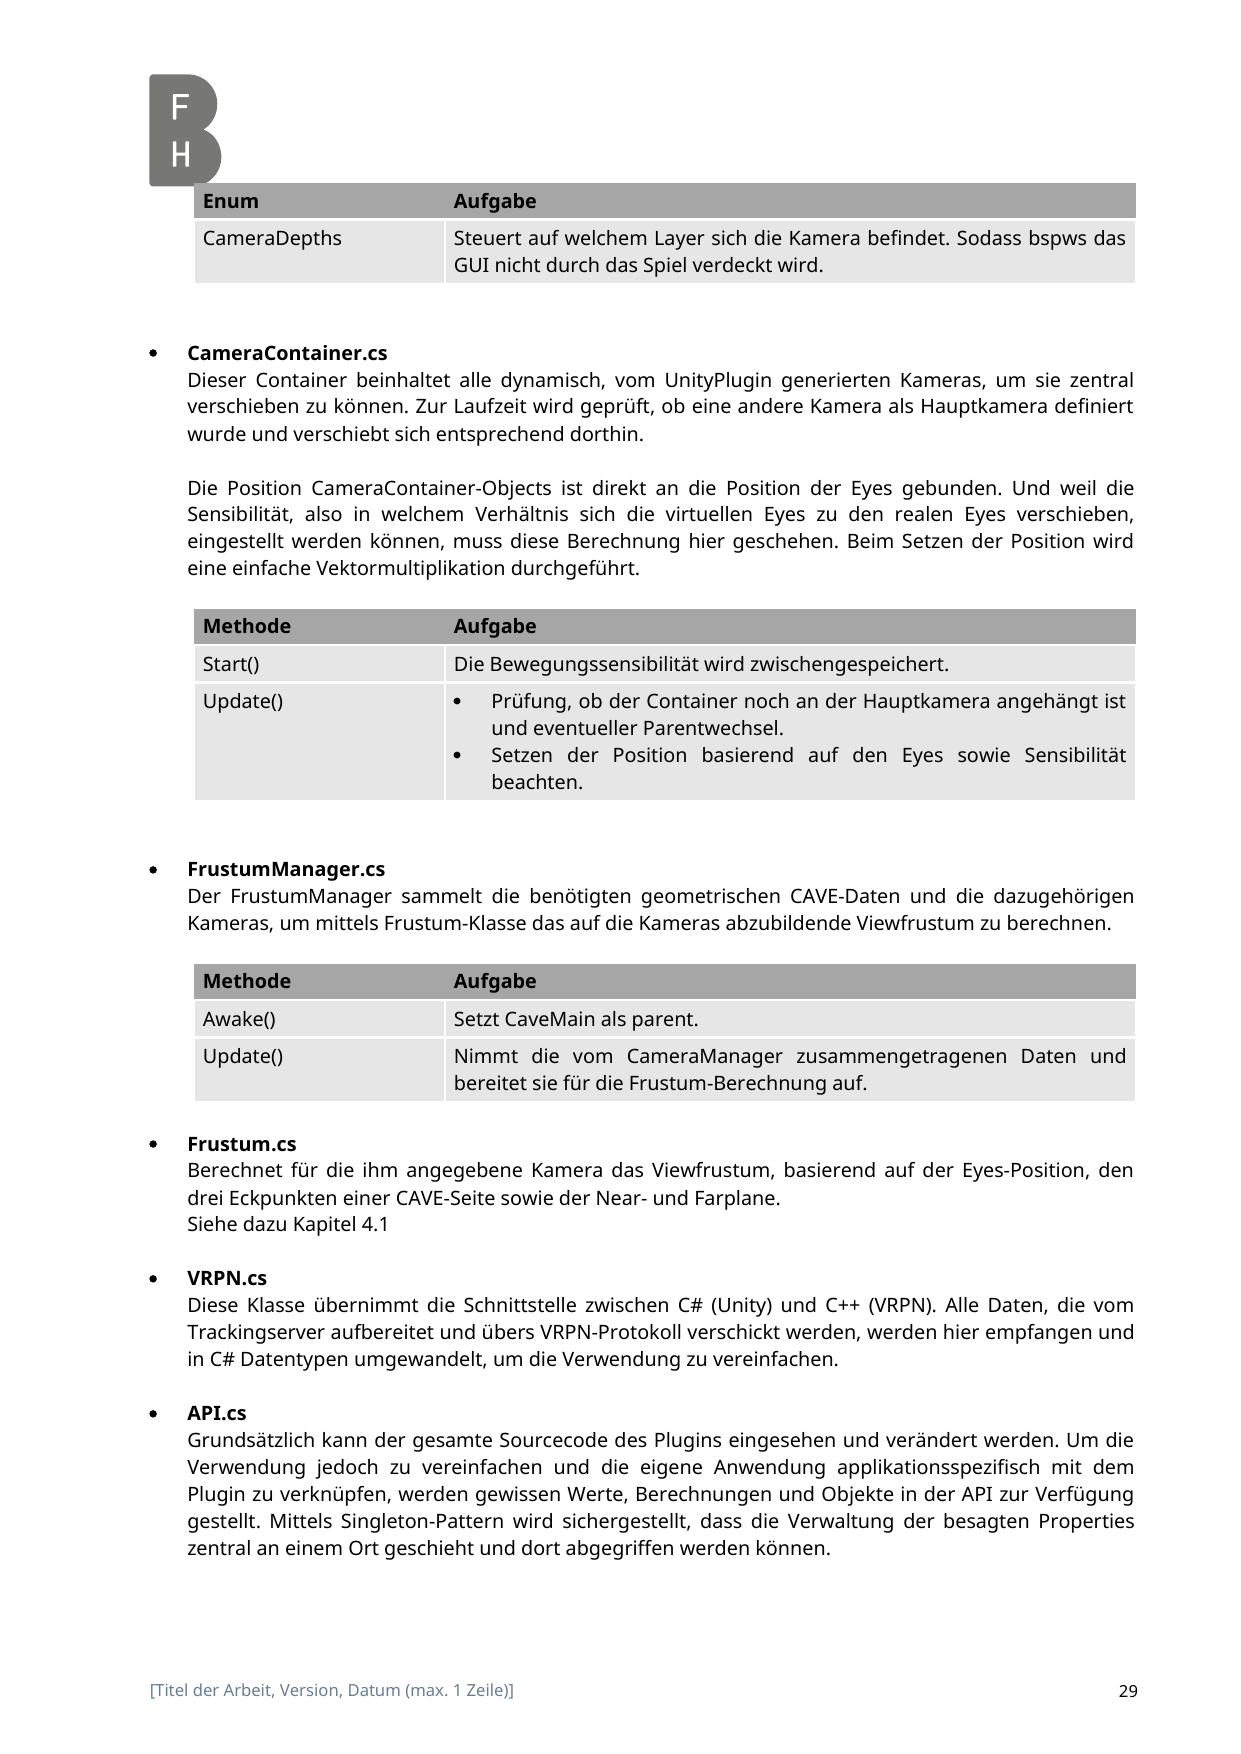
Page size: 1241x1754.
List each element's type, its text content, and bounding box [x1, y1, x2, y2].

table_header Enum [194, 183, 445, 218]
list CameraContainer.cs [149, 339, 1136, 366]
list FrustumManager.cs [149, 856, 1136, 883]
text Diese Klasse übernimmt die Schnittstelle zwischen C# (Unity) und C++ (VRPN). Alle Daten, die vom Trackingserver aufbereitet und übers VRPN-Protokoll verschickt werden, werden hier empfangen und in C# Datentypen umgewandelt, um die Verwendung zu vereinfachen. [187, 1292, 1136, 1373]
table_cell Start() [195, 646, 444, 681]
table_header Aufgabe [445, 964, 1136, 999]
text Die Position CameraContainer-Objects ist direkt an die Position der Eyes gebunden. Und weil die Sensibilität, also in welchem Verhältnis sich die virtuellen Eyes zu den realen Eyes verschieben, eingestellt werden können, muss diese Berechnung hier geschehen. Beim Setzen der Position wird eine einfache Vektormultiplikation durchgeführt. [187, 474, 1136, 582]
table_cell Prüfung, ob der Container noch an der Hauptkamera angehängt ist und eventueller Parentwechsel. Setzen der Position basierend auf den Eyes sowie Sensibilität beachten. [446, 684, 1135, 800]
table_cell Nimmt die vom CameraManager zusammengetragenen Daten und bereitet sie für die Frustum-Berechnung auf. [446, 1039, 1135, 1101]
table_cell Update() [195, 684, 444, 800]
table_cell Die Bewegungssensibilität wird zwischengespeichert. [446, 646, 1135, 681]
table_cell Update() [195, 1039, 444, 1101]
text Dieser Container beinhaltet alle dynamisch, vom UnityPlugin generierten Kameras, um sie zentral verschieben zu können. Zur Laufzeit wird geprüft, ob eine andere Kamera als Hauptkamera definiert wurde und verschiebt sich entsprechend dorthin. [187, 366, 1136, 447]
table_cell Steuert auf welchem Layer sich die Kamera befindet. Sodass bspws das GUI nicht durch das Spiel verdeckt wird. [446, 221, 1135, 283]
table_cell CameraDepths [195, 221, 444, 283]
list API.cs [149, 1399, 1136, 1427]
table_header Aufgabe [445, 183, 1136, 218]
list Grundsätzlich kann der gesamte Sourcecode des Plugins eingesehen und verändert werden. Um die Verwendung jedoch zu vereinfachen und die eigene Anwendung applikationsspezifisch mit dem Plugin zu verknüpfen, werden gewissen Werte, Berechnungen und Objekte in der API zur Verfügung gestellt. Mittels Singleton-Pattern wird sichergestellt, dass die Verwaltung der besagten Properties zentral an einem Ort geschieht und dort abgegriffen werden können. [187, 1427, 1136, 1561]
text Siehe dazu Kapitel 4.1 [187, 1211, 1136, 1238]
table_header Methode [194, 964, 445, 999]
list Frustum.cs [149, 1130, 1136, 1157]
table_header Methode [194, 609, 445, 644]
table_cell Awake() [195, 1001, 444, 1036]
text Berechnet für die ihm angegebene Kamera das Viewfrustum, basierend auf der Eyes-Position, den drei Eckpunkten einer CAVE-Seite sowie der Near- und Farplane. [187, 1157, 1136, 1211]
list VRPN.cs [149, 1265, 1136, 1292]
text Der FrustumManager sammelt die benötigten geometrischen CAVE-Daten und die dazugehörigen Kameras, um mittels Frustum-Klasse das auf die Kameras abzubildende Viewfrustum zu berechnen. [187, 883, 1136, 937]
table_header Aufgabe [445, 609, 1136, 644]
table_cell Setzt CaveMain als parent. [446, 1001, 1135, 1036]
